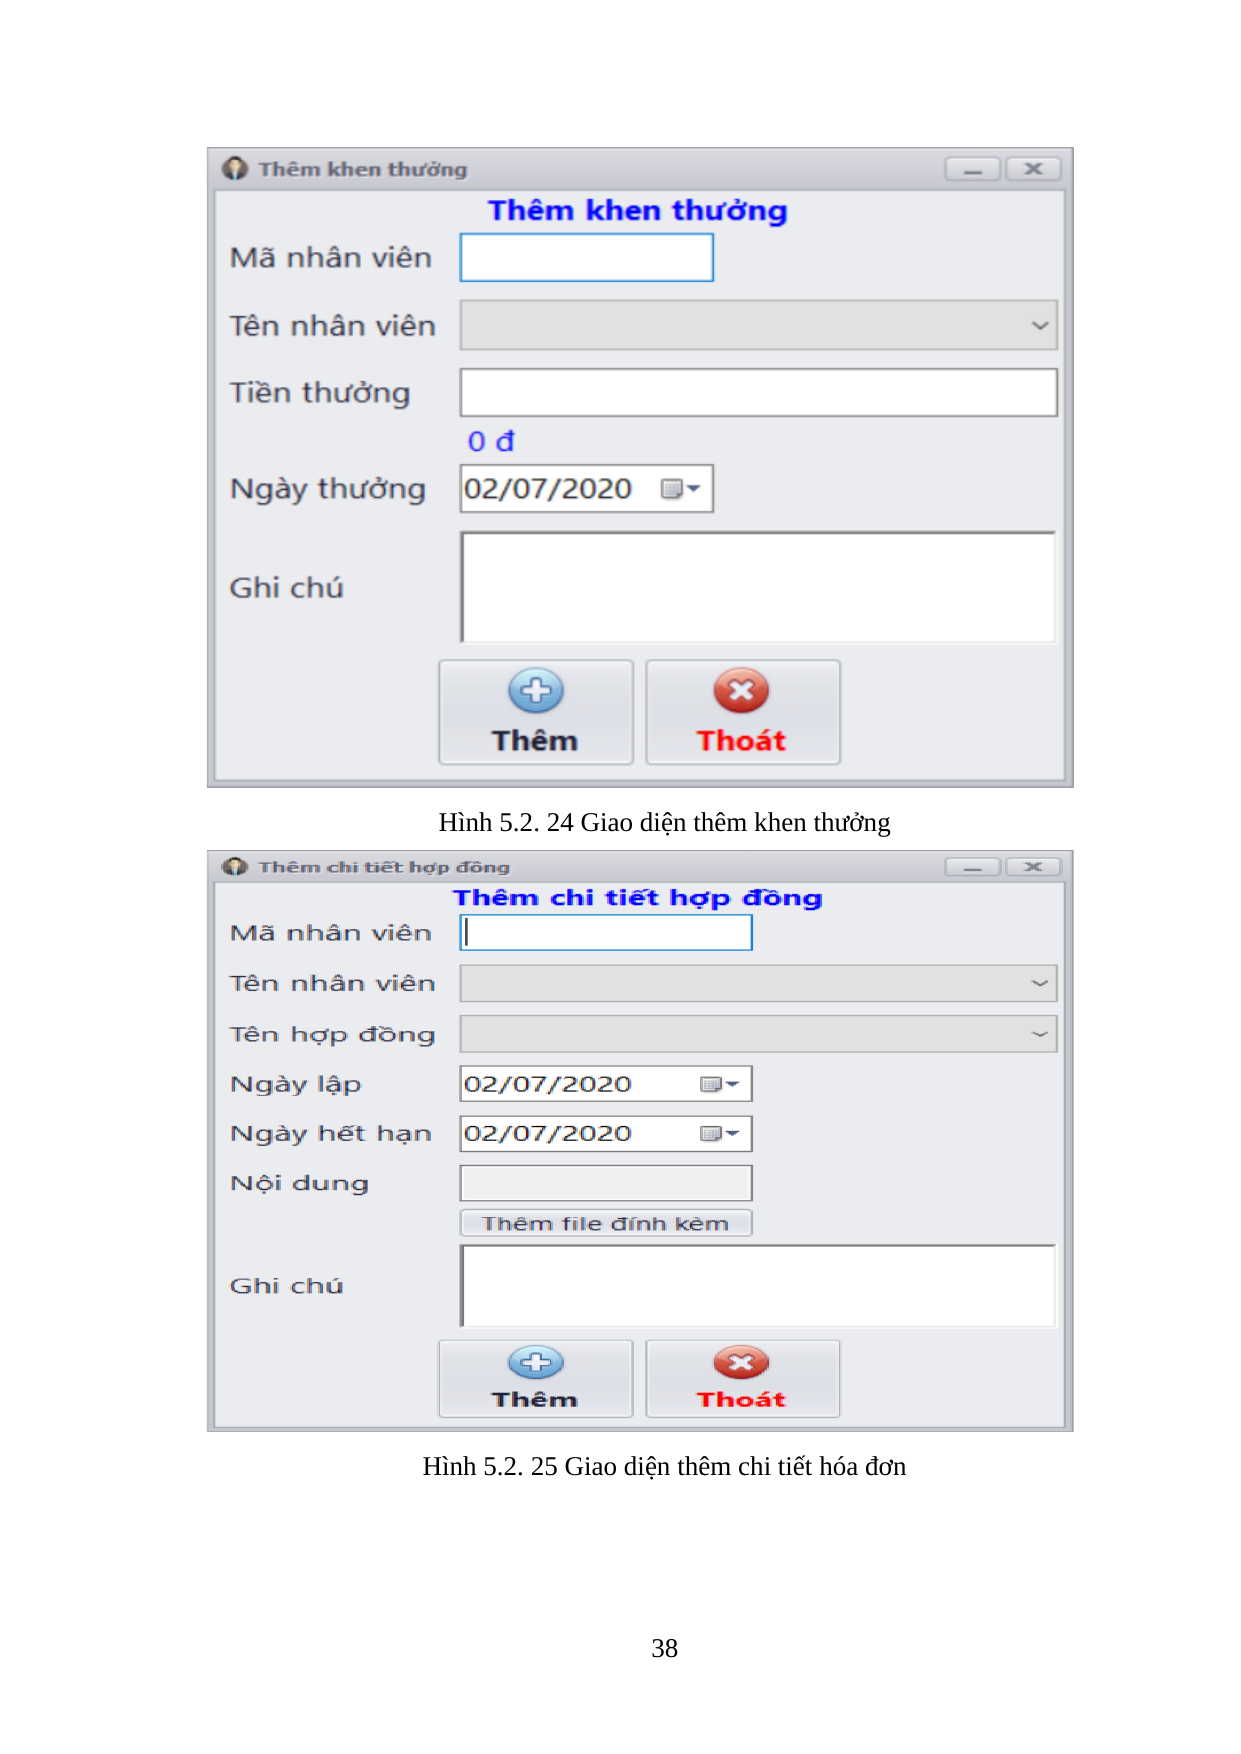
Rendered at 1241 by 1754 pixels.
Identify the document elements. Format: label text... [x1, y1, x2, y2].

picture [206, 850, 1074, 1432]
picture [206, 147, 1074, 788]
